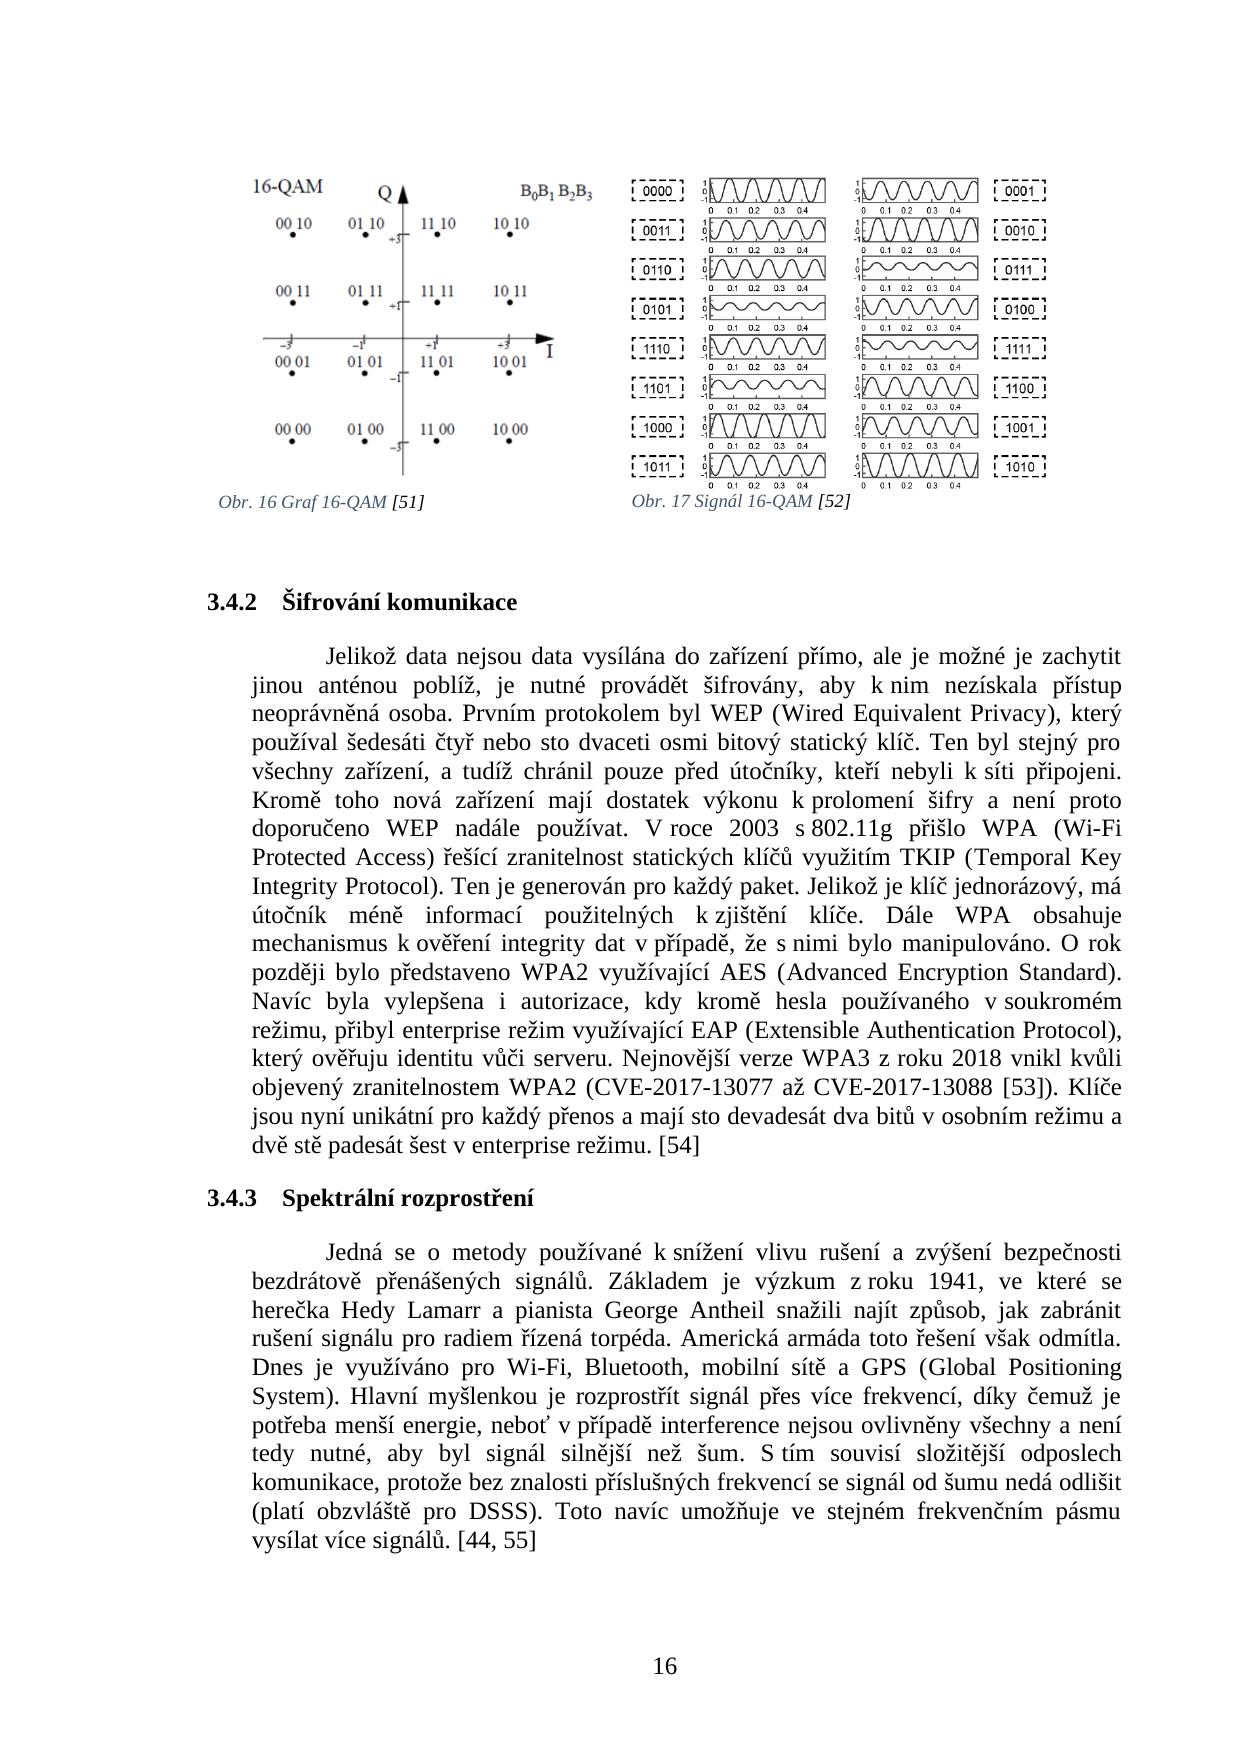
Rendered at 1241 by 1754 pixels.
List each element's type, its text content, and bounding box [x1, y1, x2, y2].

table_header Obr. 16 Graf 16-QAM [207, 177, 620, 533]
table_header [620, 177, 1121, 533]
text Jedná se o metody používané k snížení vlivu rušení a zvýšení bezpečnosti bezdrátově přenášených signálů. Základem je výzkum z roku 1941, ve které se herečka Hedy Lamarr a pianista George Antheil snažili najít způsob, jak zabránit rušení signálu pro radiem řízená torpéda. Americká armáda toto řešení však odmítla. Dnes je využíváno pro Wi-Fi, Bluetooth, mobilní sítě a GPS (Global Positioning System). Hlavní myšlenkou je rozprostřít signál přes více frekvencí, díky čemuž je potřeba menší energie, neboť v případě interference nejsou ovlivněny všechny a není tedy nutné, aby byl signál silnější než šum. S tím souvisí složitější odposlech komunikace, protože bez znalosti příslušných frekvencí se signál od šumu nedá odlišit (platí obzvláště pro DSSS). Toto navíc umožňuje ve stejném frekvenčním pásmu vysílat více signálů. [252, 1237, 1122, 1553]
picture [631, 177, 1046, 491]
subtitle Spektrální rozprostření [207, 1183, 1122, 1212]
picture [218, 177, 595, 492]
text Jelikož data nejsou data vysílána do zařízení přímo, ale je možné je zachytit jinou anténou poblíž, je nutné provádět šifrovány, aby k nim nezískala přístup neoprávněná osoba. Prvním protokolem byl WEP (Wired Equivalent Privacy), který používal šedesáti čtyř nebo sto dvaceti osmi bitový statický klíč. Ten byl stejný pro všechny zařízení, a tudíž chránil pouze před útočníky, kteří nebyli k síti připojeni. Kromě toho nová zařízení mají dostatek výkonu k prolomení šifry a není proto doporučeno WEP nadále používat. V roce 2003 s 802.11g přišlo WPA (Wi-Fi Protected Access) řešící zranitelnost statických klíčů využitím TKIP (Temporal Key Integrity Protocol). Ten je generován pro každý paket. Jelikož je klíč jednorázový, má útočník méně informací použitelných k zjištění klíče. Dále WPA obsahuje mechanismus k ověření integrity dat v případě, že s nimi bylo manipulováno. O rok později bylo představeno WPA2 využívající AES (Advanced Encryption Standard). Navíc byla vylepšena i autorizace, kdy kromě hesla používaného v soukromém režimu, přibyl enterprise režim využívající EAP (Extensible Authentication Protocol), který ověřuju identitu vůči serveru. Nejnovější verze WPA3 z roku 2018 vnikl kvůli objevený zranitelnostem WPA2 (CVE-2017-13077 až CVE-2017-13088 ). Klíče jsou nyní unikátní pro každý přenos a mají sto devadesát dva bitů v osobním režimu a dvě stě padesát šest v enterprise režimu. [252, 641, 1122, 1158]
subtitle Šifrování komunikace [207, 587, 1122, 616]
